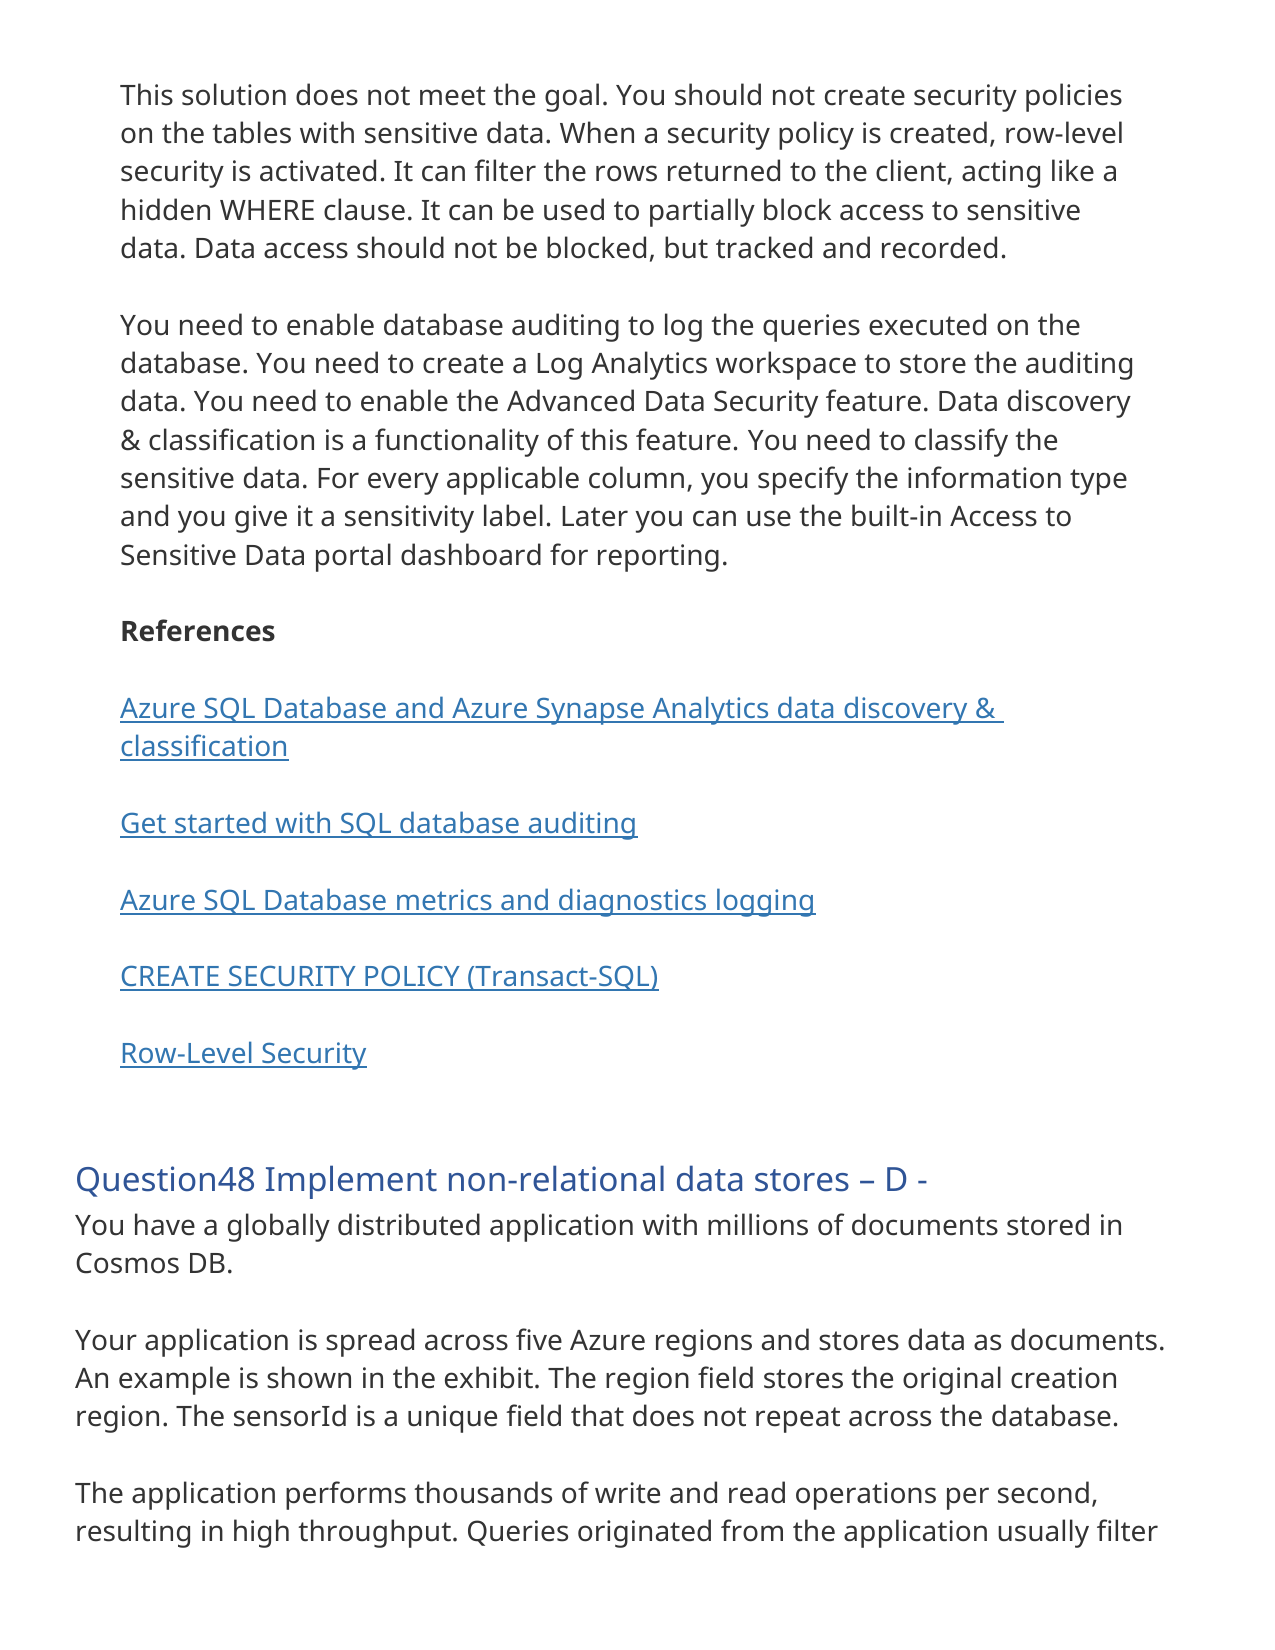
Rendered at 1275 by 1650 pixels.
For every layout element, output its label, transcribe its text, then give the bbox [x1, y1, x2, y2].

text This solution does not meet the goal. You should not create security policies on the tables with sensitive data. When a security policy is created, row-level security is activated. It can filter the rows returned to the client, acting like a hidden WHERE clause. It can be used to partially block access to sensitive data. Data access should not be blocked, but tracked and recorded. You need to enable database auditing to log the queries executed on the database. You need to create a Log Analytics workspace to store the auditing data. You need to enable the Advanced Data Security feature. Data discovery & classification is a functionality of this feature. You need to classify the sensitive data. For every applicable column, you specify the information type and you give it a sensitivity label. Later you can use the built-in Access to Sensitive Data portal dashboard for reporting. References Azure SQL Database and Azure Synapse Analytics data discovery & classification Get started with SQL database auditing Azure SQL Database metrics and diagnostics logging CREATE SECURITY POLICY (Transact-SQL) Row-Level Security [120, 75, 1155, 1072]
subtitle Question48 Implement non-relational data stores – D - [75, 1156, 1200, 1201]
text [75, 1205, 1200, 1550]
